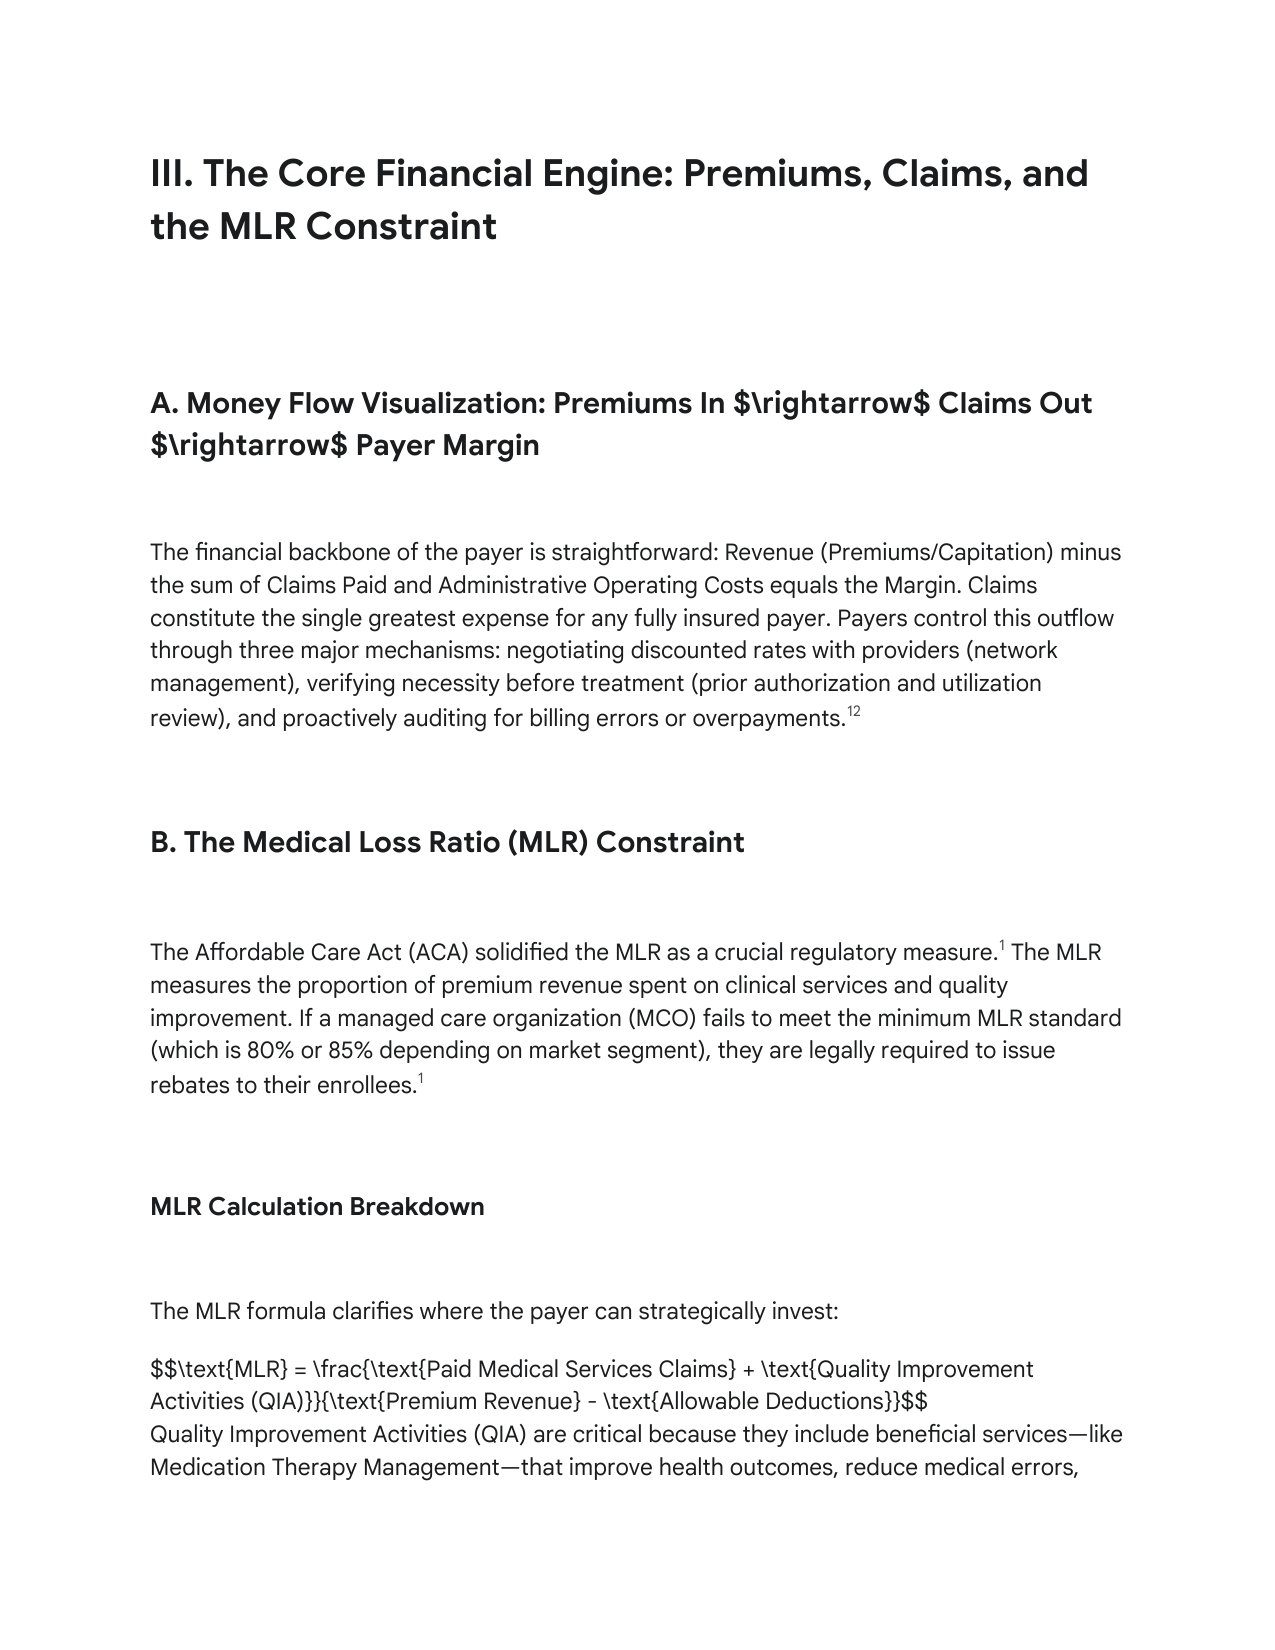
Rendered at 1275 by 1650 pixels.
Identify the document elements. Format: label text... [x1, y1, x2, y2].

subtitle MLR Calculation Breakdown [150, 1191, 1125, 1222]
subtitle III. The Core Financial Engine: Premiums, Claims, and the MLR Constraint [150, 150, 1125, 251]
text The MLR formula clarifies where the payer can strategically invest: [150, 1297, 1125, 1326]
subtitle B. The Medical Loss Ratio (MLR) Constraint [150, 824, 1125, 861]
text The financial backbone of the payer is straightforward: Revenue (Premiums/Capitation) minus the sum of Claims Paid and Administrative Operating Costs equals the Margin. Claims constitute the single greatest expense for any fully insured payer. Payers control this outflow through three major mechanisms: negotiating discounted rates with providers (network management), verifying necessity before treatment (prior authorization and utilization review), and proactively auditing for billing errors or overpayments.12 [150, 538, 1125, 734]
text The Affordable Care Act (ACA) solidified the MLR as a crucial regulatory measure.1 The MLR measures the proportion of premium revenue spent on clinical services and quality improvement. If a managed care organization (MCO) fails to meet the minimum MLR standard (which is 80% or 85% depending on market segment), they are legally required to issue rebates to their enrollees.1 [150, 936, 1125, 1101]
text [150, 1420, 1125, 1482]
text $$\text{MLR} = \frac{\text{Paid Medical Services Claims} + \text{Quality Improvement Activities (QIA)}}{\text{Premium Revenue} - \text{Allowable Deductions}}$$ [150, 1355, 1125, 1416]
subtitle A. Money Flow Visualization: Premiums In $\rightarrow$ Claims Out $\rightarrow$ Payer Margin [150, 385, 1125, 463]
